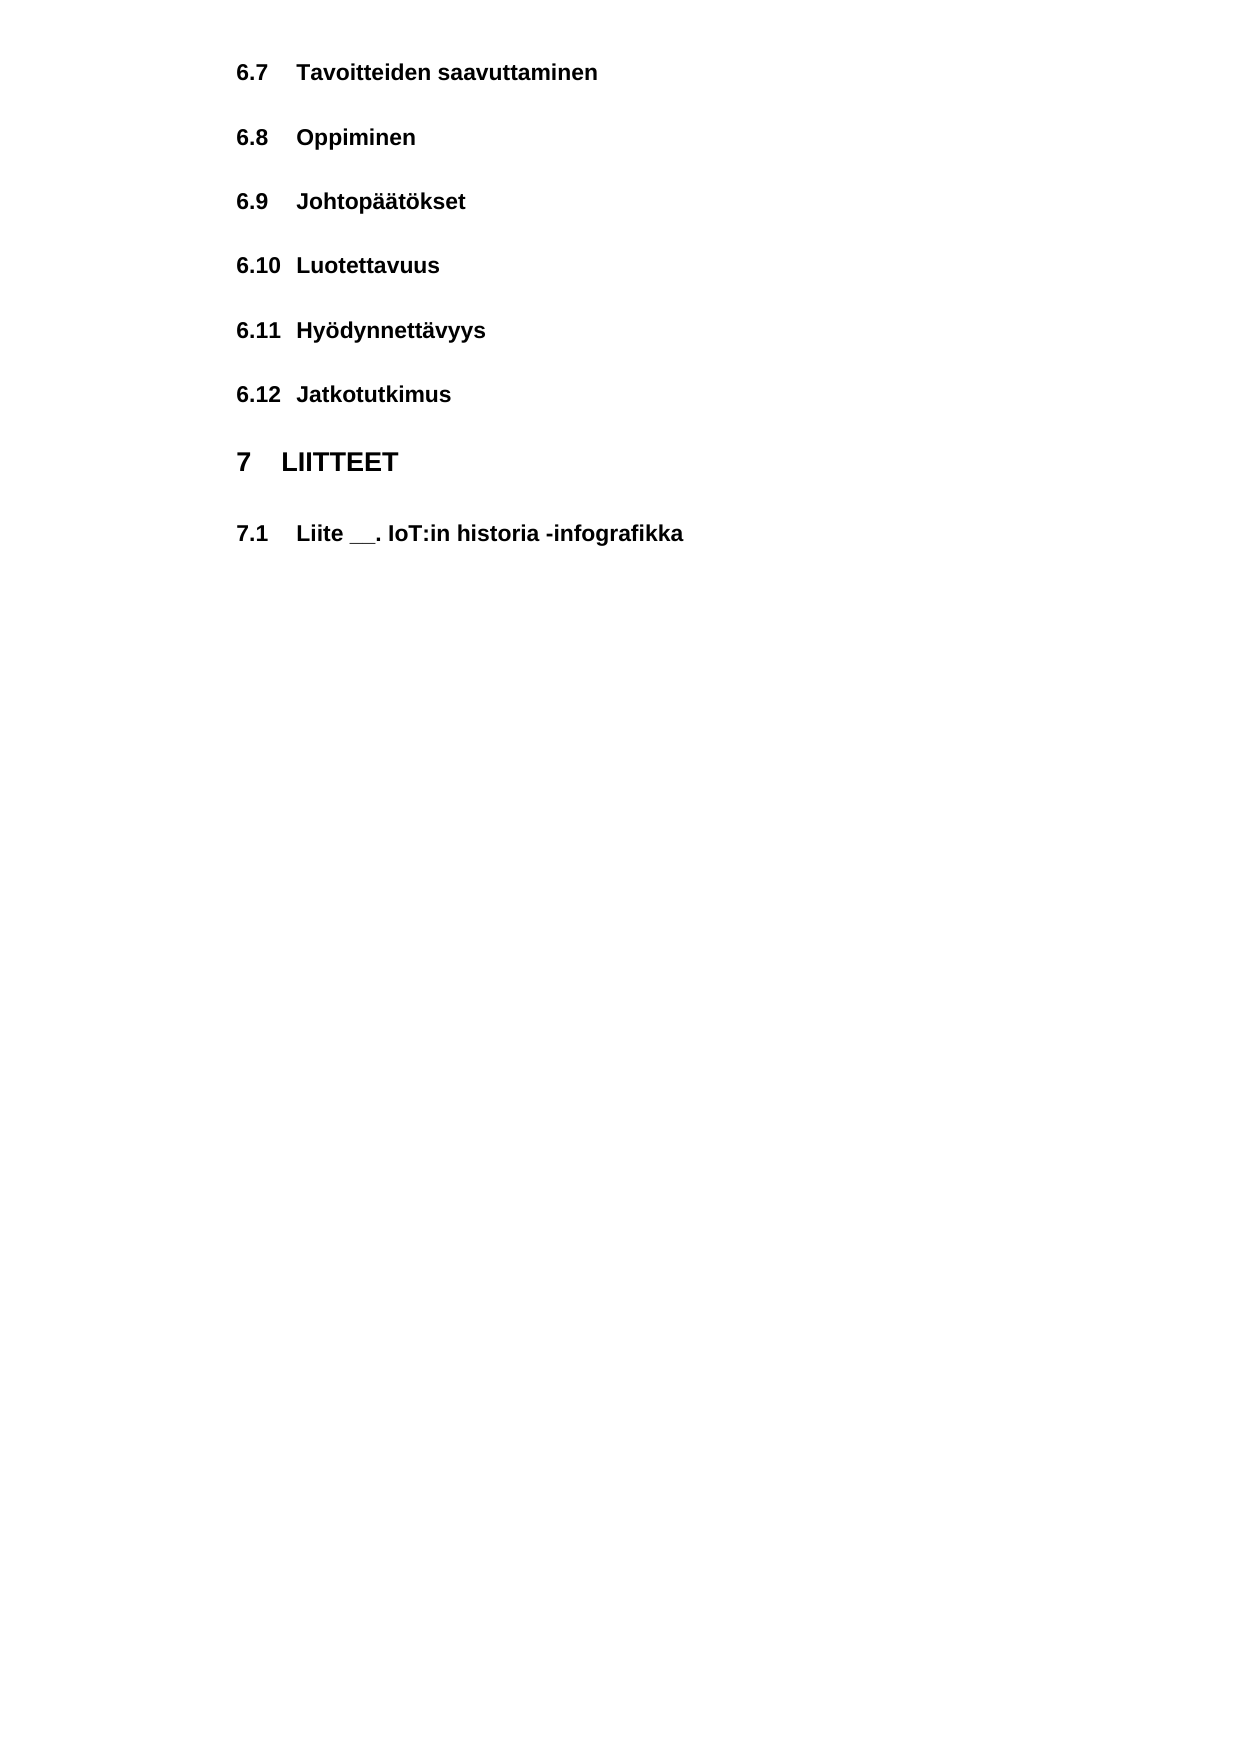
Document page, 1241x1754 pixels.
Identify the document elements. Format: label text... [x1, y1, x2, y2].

subtitle Hyödynnettävyys [236, 317, 1152, 343]
subtitle Luotettavuus [236, 252, 1152, 279]
subtitle LIITTEET [236, 446, 1152, 477]
subtitle Oppiminen [236, 123, 1152, 150]
subtitle Johtopäätökset [236, 188, 1152, 214]
subtitle Tavoitteiden saavuttaminen [236, 59, 1152, 85]
subtitle Liite __. IoT:in historia -infografikka [236, 520, 1152, 546]
subtitle Jatkotutkimus [236, 381, 1152, 408]
